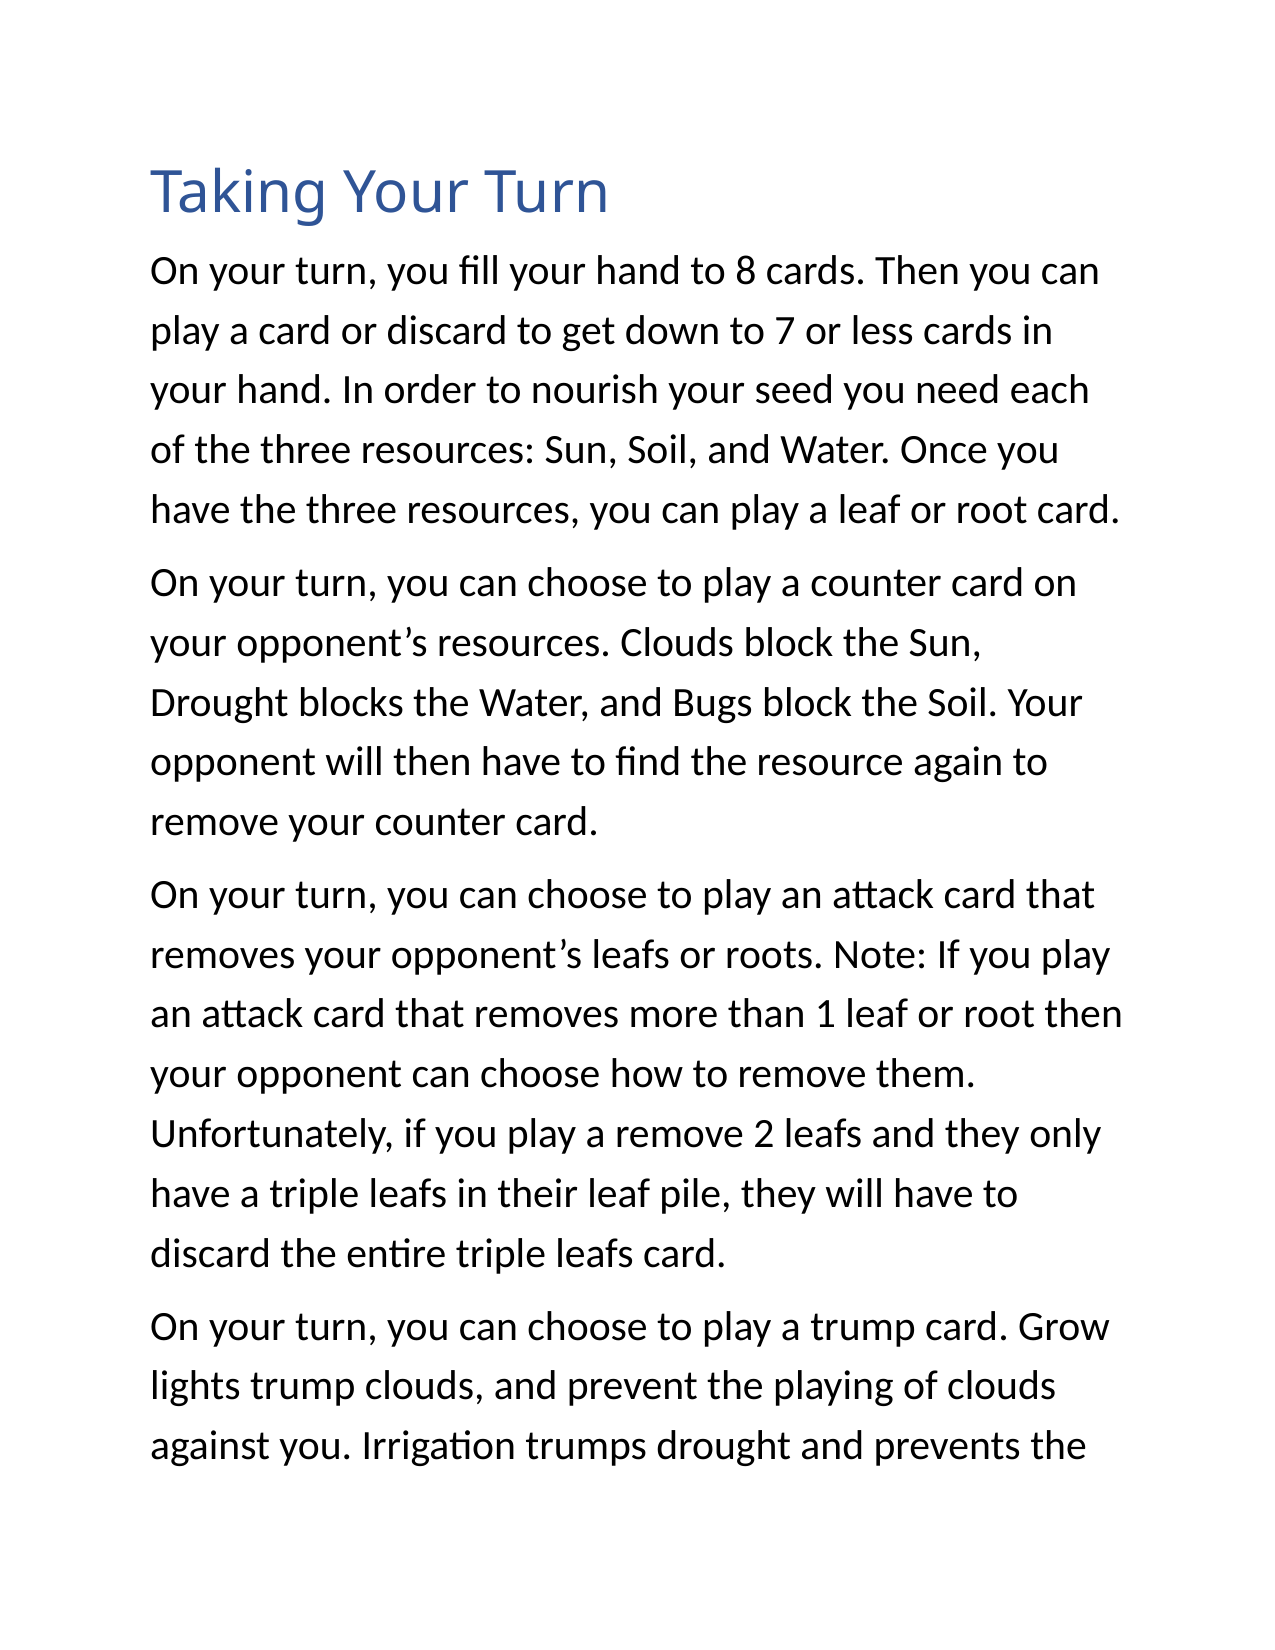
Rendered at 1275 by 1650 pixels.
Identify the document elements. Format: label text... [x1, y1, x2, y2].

text On your turn, you fill your hand to 8 cards. Then you can play a card or discard to get down to 7 or less cards in your hand. In order to nourish your seed you need each of the three resources: Sun, Soil, and Water. Once you have the three resources, you can play a leaf or root card. [150, 244, 1125, 534]
subtitle Taking Your Turn [150, 150, 1125, 229]
text On your turn, you can choose to play an attack card that removes your opponent’s leafs or roots. Note: If you play an attack card that removes more than 1 leaf or root then your opponent can choose how to remove them. Unfortunately, if you play a remove 2 leafs and they only have a triple leafs in their leaf pile, they will have to discard the entire triple leafs card. [150, 868, 1125, 1278]
text On your turn, you can choose to play a counter card on your opponent’s resources. Clouds block the Sun, Drought blocks the Water, and Bugs block the Soil. Your opponent will then have to find the resource again to remove your counter card. [150, 556, 1125, 846]
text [150, 1299, 1125, 1470]
